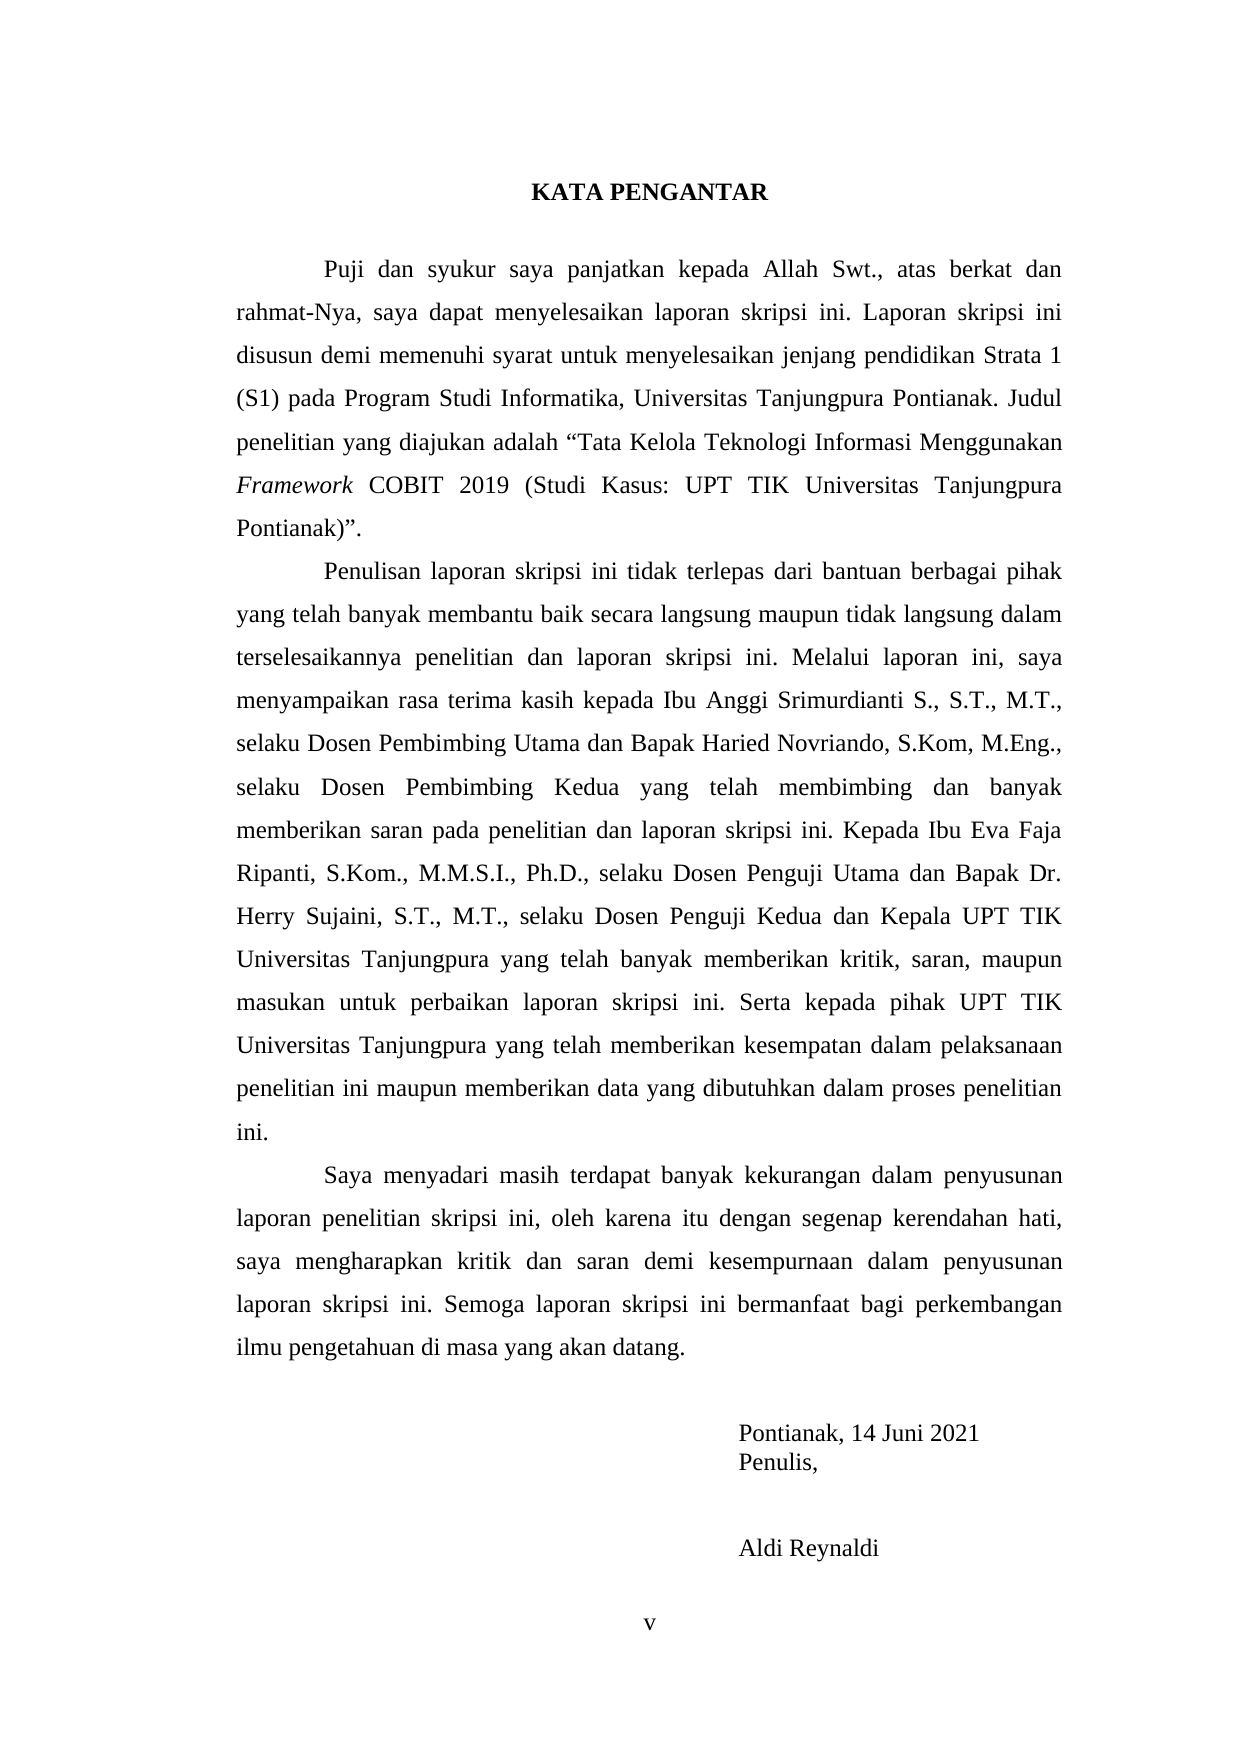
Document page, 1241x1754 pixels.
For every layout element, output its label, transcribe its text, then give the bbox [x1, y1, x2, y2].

text Penulisan laporan skripsi ini tidak terlepas dari bantuan berbagai pihak yang telah banyak membantu baik secara langsung maupun tidak langsung dalam terselesaikannya penelitian dan laporan skripsi ini. Melalui laporan ini, saya menyampaikan rasa terima kasih kepada Ibu Anggi Srimurdianti S., S.T., M.T., selaku Dosen Pembimbing Utama dan Bapak Haried Novriando, S.Kom, M.Eng., selaku Dosen Pembimbing Kedua yang telah membimbing dan banyak memberikan saran pada penelitian dan laporan skripsi ini. Kepada Ibu Eva Faja Ripanti, S.Kom., M.M.S.I., Ph.D., selaku Dosen Penguji Utama dan Bapak Dr. Herry Sujaini, S.T., M.T., selaku Dosen Penguji Kedua dan Kepala UPT TIK Universitas Tanjungpura yang telah banyak memberikan kritik, saran, maupun masukan untuk perbaikan laporan skripsi ini. Serta kepada pihak UPT TIK Universitas Tanjungpura yang telah memberikan kesempatan dalam pelaksanaan penelitian ini maupun memberikan data yang dibutuhkan dalam proses penelitian ini. [236, 556, 1063, 1145]
text Pontianak, 14 Juni 2021 [738, 1418, 1063, 1447]
text Aldi Reynaldi [738, 1533, 1063, 1562]
text Kata Pengantar [236, 177, 1063, 206]
text Penulis, [738, 1447, 1063, 1476]
text Saya menyadari masih terdapat banyak kekurangan dalam penyusunan laporan penelitian skripsi ini, oleh karena itu dengan segenap kerendahan hati, saya mengharapkan kritik dan saran demi kesempurnaan dalam penyusunan laporan skripsi ini. Semoga laporan skripsi ini bermanfaat bagi perkembangan ilmu pengetahuan di masa yang akan datang. [236, 1160, 1063, 1361]
text Puji dan syukur saya panjatkan kepada Allah Swt., atas berkat dan rahmat-Nya, saya dapat menyelesaikan laporan skripsi ini. Laporan skripsi ini disusun demi memenuhi syarat untuk menyelesaikan jenjang pendidikan Strata 1 (S1) pada Program Studi Informatika, Universitas Tanjungpura Pontianak. Judul penelitian yang diajukan adalah “Tata Kelola Teknologi Informasi Menggunakan Framework COBIT 2019 (Studi Kasus: UPT TIK Universitas Tanjungpura Pontianak)”. [236, 254, 1063, 542]
